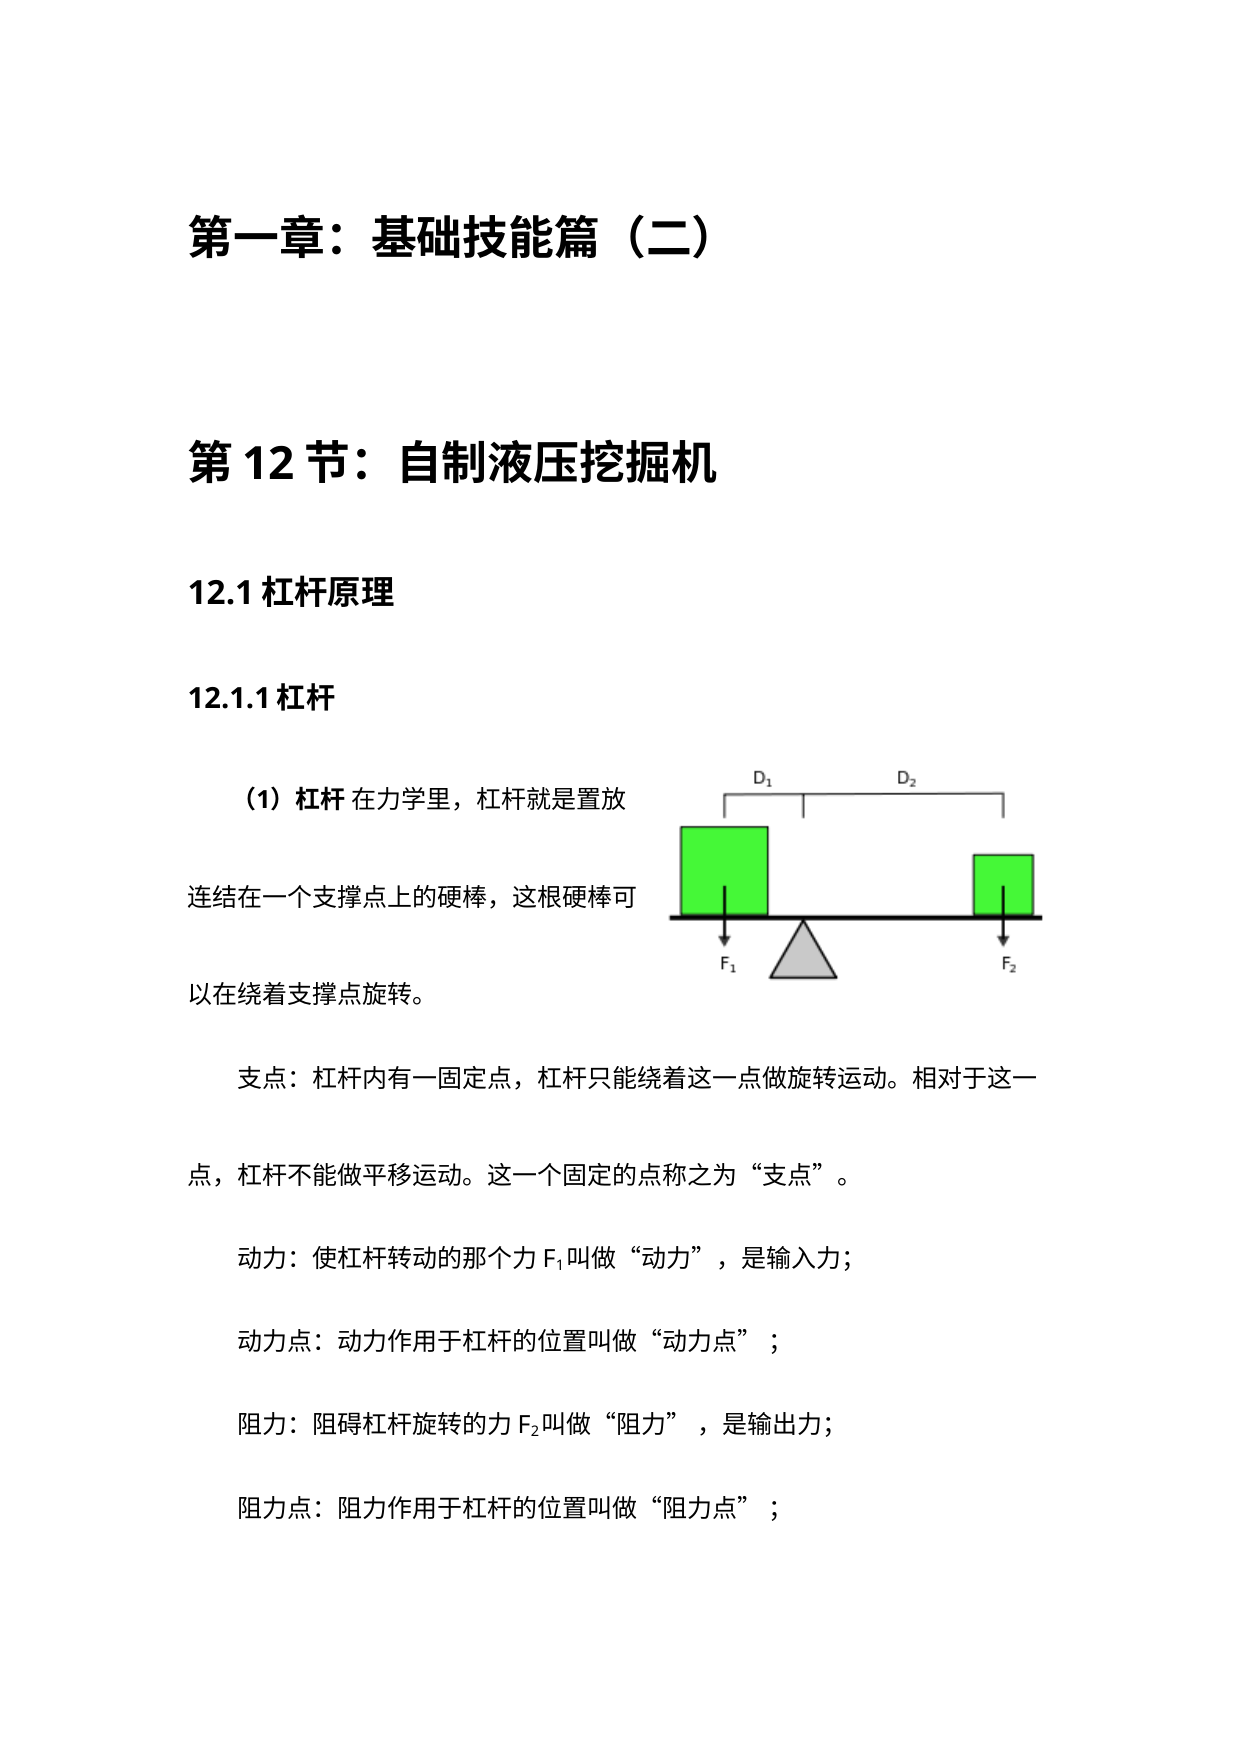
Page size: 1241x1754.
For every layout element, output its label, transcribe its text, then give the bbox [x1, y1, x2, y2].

text 阻力：阻碍杠杆旋转的力F2叫做“阻力” ，是输出力； [187, 1391, 1053, 1456]
text 第一章：基础技能篇（二） [187, 185, 1053, 283]
text 12.1杠杆原理 [187, 558, 1053, 623]
text 第12节：自制液压挖掘机 [187, 411, 1053, 508]
text 动力：使杠杆转动的那个力F1叫做“动力”，是输入力； [187, 1224, 1053, 1289]
text 支点：杠杆内有一固定点，杠杆只能绕着这一点做旋转运动。相对于这一点，杠杆不能做平移运动。这一个固定的点称之为“支点”。 [187, 1044, 1053, 1206]
picture [664, 754, 1054, 990]
text 阻力点：阻力作用于杠杆的位置叫做“阻力点” ； [187, 1474, 1053, 1539]
text 12.1.1杠杆 [187, 663, 1053, 728]
text 动力点：动力作用于杠杆的位置叫做“动力点” ； [187, 1307, 1053, 1372]
